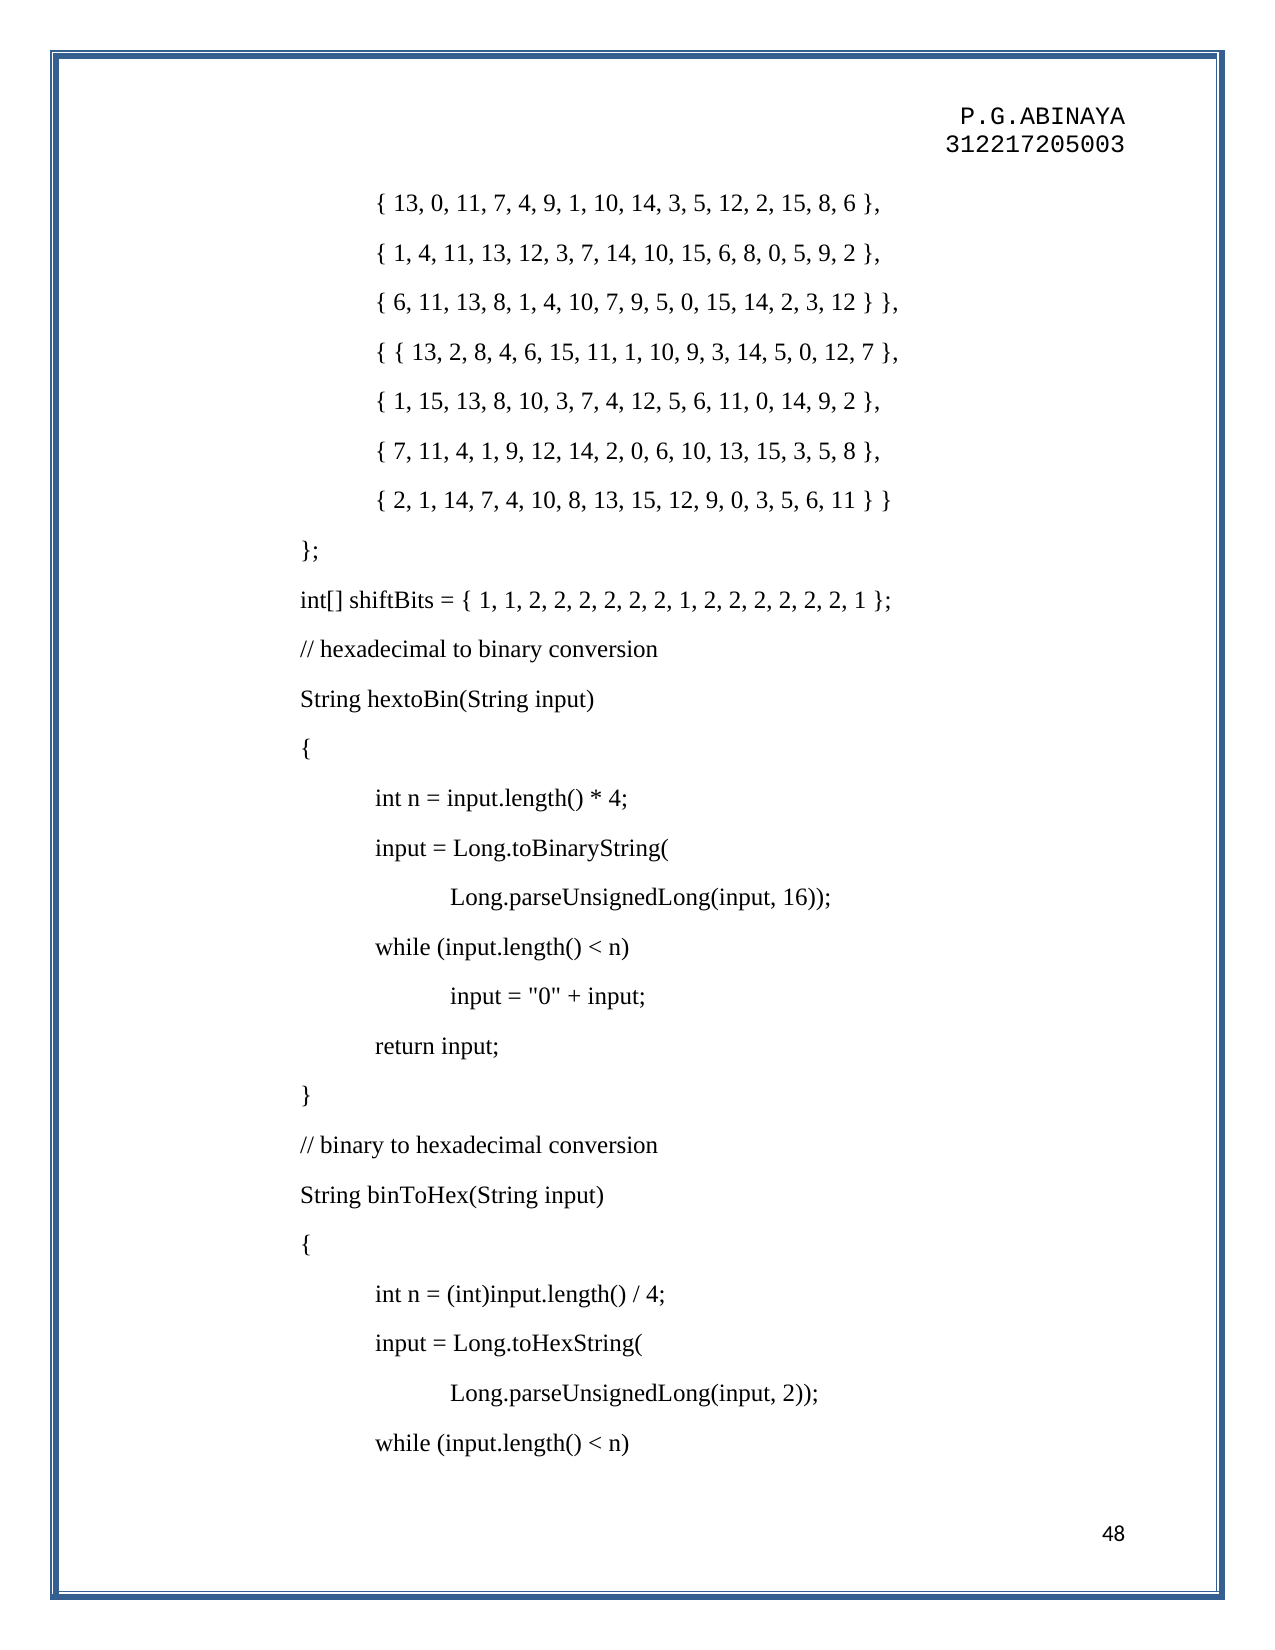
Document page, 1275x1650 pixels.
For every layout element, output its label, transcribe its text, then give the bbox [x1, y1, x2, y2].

text String binToHex(String input) [150, 1180, 1125, 1208]
text return input; [150, 1031, 1125, 1060]
text } [150, 1081, 1125, 1109]
text Long.parseUnsignedLong(input, 2)); [150, 1378, 1125, 1407]
text { 1, 15, 13, 8, 10, 3, 7, 4, 12, 5, 6, 11, 0, 14, 9, 2 }, [150, 386, 1125, 415]
text int[] shiftBits = { 1, 1, 2, 2, 2, 2, 2, 2, 1, 2, 2, 2, 2, 2, 2, 1 }; [150, 585, 1125, 613]
text input = Long.toBinaryString( [150, 833, 1125, 861]
text { 6, 11, 13, 8, 1, 4, 10, 7, 9, 5, 0, 15, 14, 2, 3, 12 } }, [150, 287, 1125, 316]
text { 1, 4, 11, 13, 12, 3, 7, 14, 10, 15, 6, 8, 0, 5, 9, 2 }, [150, 238, 1125, 266]
text // binary to hexadecimal conversion [150, 1130, 1125, 1159]
text { { 13, 2, 8, 4, 6, 15, 11, 1, 10, 9, 3, 14, 5, 0, 12, 7 }, [150, 337, 1125, 366]
text input = Long.toHexString( [150, 1328, 1125, 1357]
text int n = (int)input.length() / 4; [150, 1279, 1125, 1308]
text // hexadecimal to binary conversion [150, 634, 1125, 663]
text int n = input.length() * 4; [150, 783, 1125, 812]
text Long.parseUnsignedLong(input, 16)); [150, 882, 1125, 911]
text { [150, 1229, 1125, 1258]
text String hextoBin(String input) [150, 684, 1125, 713]
text { [150, 733, 1125, 762]
text }; [150, 535, 1125, 564]
text { 13, 0, 11, 7, 4, 9, 1, 10, 14, 3, 5, 12, 2, 15, 8, 6 }, [150, 188, 1125, 217]
text input = "0" + input; [150, 981, 1125, 1010]
text { 7, 11, 4, 1, 9, 12, 14, 2, 0, 6, 10, 13, 15, 3, 5, 8 }, [150, 436, 1125, 465]
text while (input.length() < n) [150, 1428, 1125, 1456]
text while (input.length() < n) [150, 932, 1125, 961]
text { 2, 1, 14, 7, 4, 10, 8, 13, 15, 12, 9, 0, 3, 5, 6, 11 } } [150, 486, 1125, 514]
